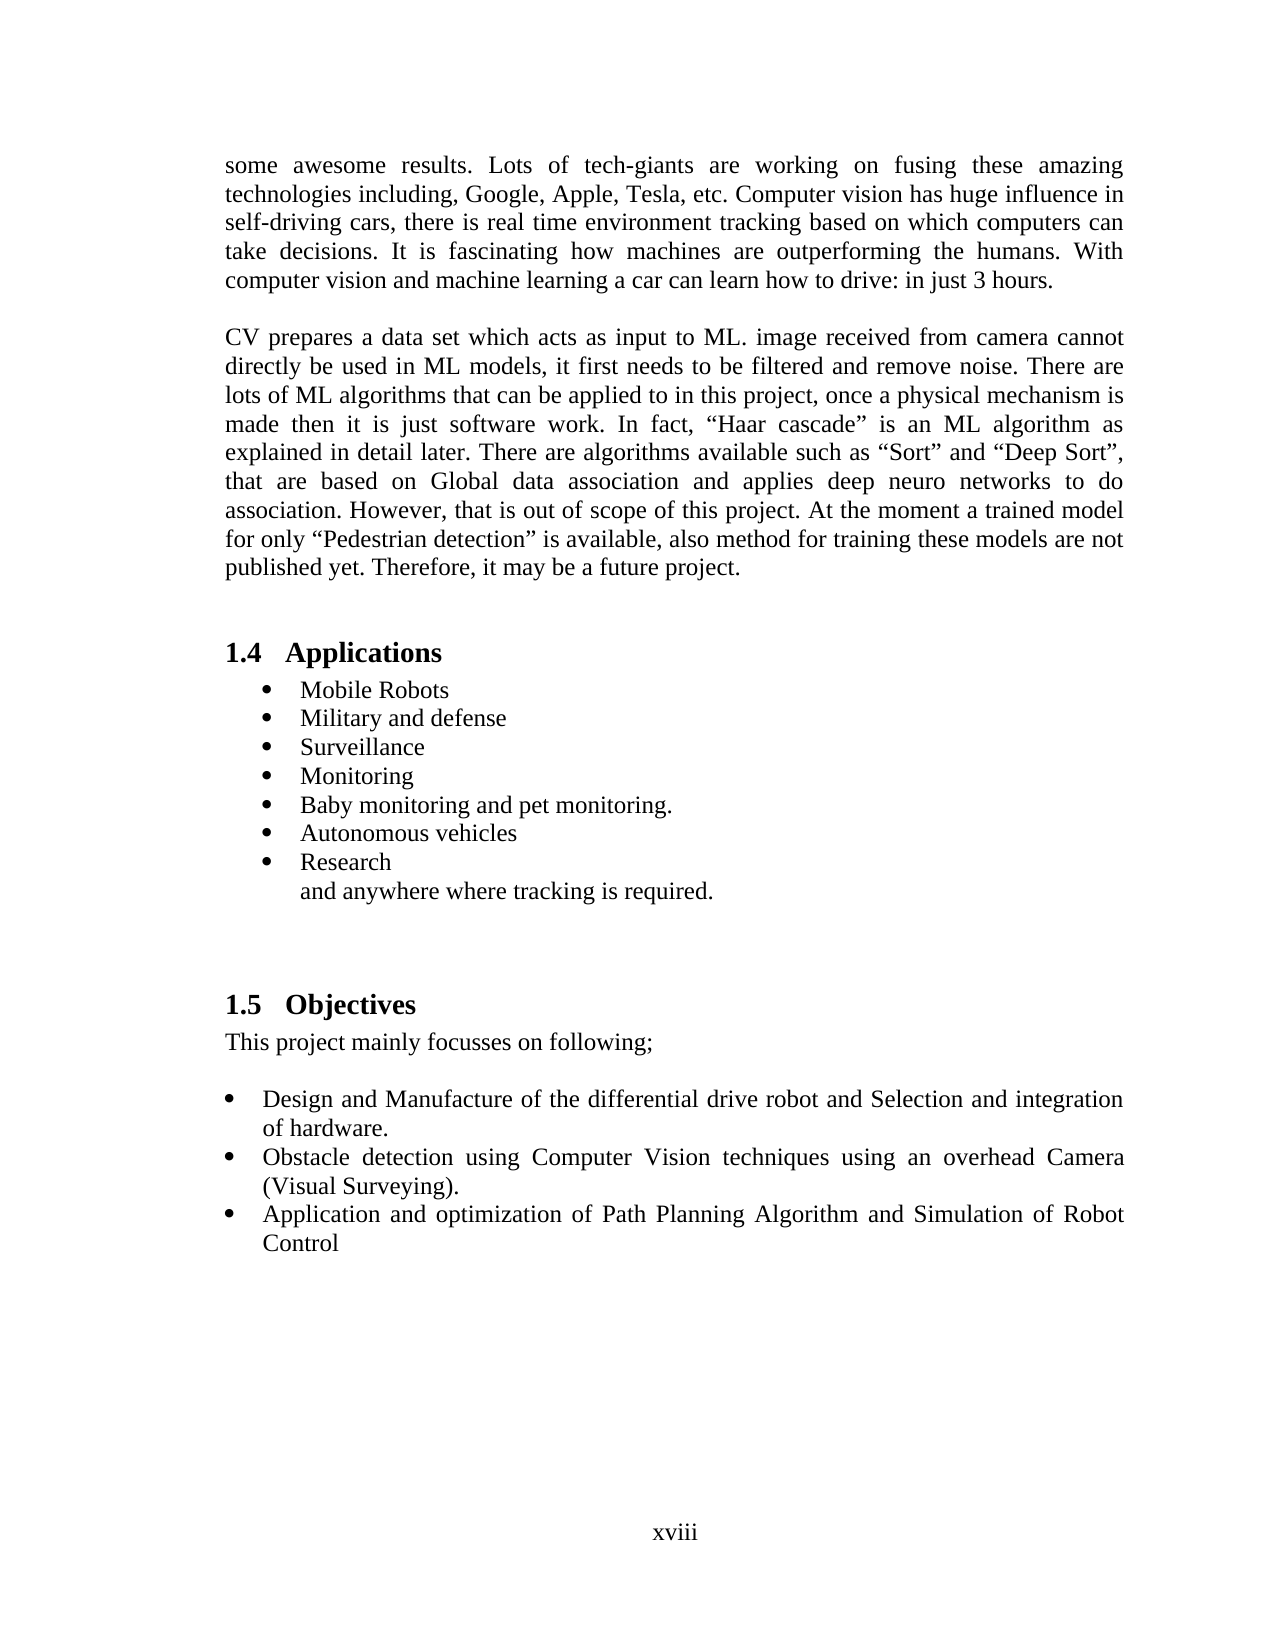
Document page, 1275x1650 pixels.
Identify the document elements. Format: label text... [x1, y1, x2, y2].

list Military and defense [262, 703, 1125, 732]
list Research [262, 847, 1125, 876]
list Obstacle detection using Computer Vision techniques using an overhead Camera (Visual Surveying). [225, 1142, 1125, 1199]
text and anywhere where tracking is required. [225, 876, 1125, 905]
list Mobile Robots [262, 675, 1125, 703]
subtitle Objectives [225, 987, 1125, 1021]
list Autonomous vehicles [262, 818, 1125, 847]
list Surveillance [262, 732, 1125, 761]
list Design and Manufacture of the differential drive robot and Selection and integration of hardware. [225, 1084, 1125, 1142]
list Monitoring [262, 761, 1125, 790]
subtitle Applications [225, 635, 1125, 668]
text This project mainly focusses on following; [225, 1027, 1125, 1056]
list Application and optimization of Path Planning Algorithm and Simulation of Robot Control [225, 1199, 1125, 1257]
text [225, 150, 1125, 294]
list Baby monitoring and pet monitoring. [262, 790, 1125, 818]
text CV prepares a data set which acts as input to ML. image received from camera cannot directly be used in ML models, it first needs to be filtered and remove noise. There are lots of ML algorithms that can be applied to in this project, once a physical mechanism is made then it is just software work. In fact, “Haar cascade” is an ML algorithm as explained in detail later. There are algorithms available such as “Sort” and “Deep Sort”, that are based on Global data association and applies deep neuro networks to do association. However, that is out of scope of this project. At the moment a trained model for only “Pedestrian detection” is available, also method for training these models are not published yet. Therefore, it may be a future project. [225, 322, 1125, 581]
